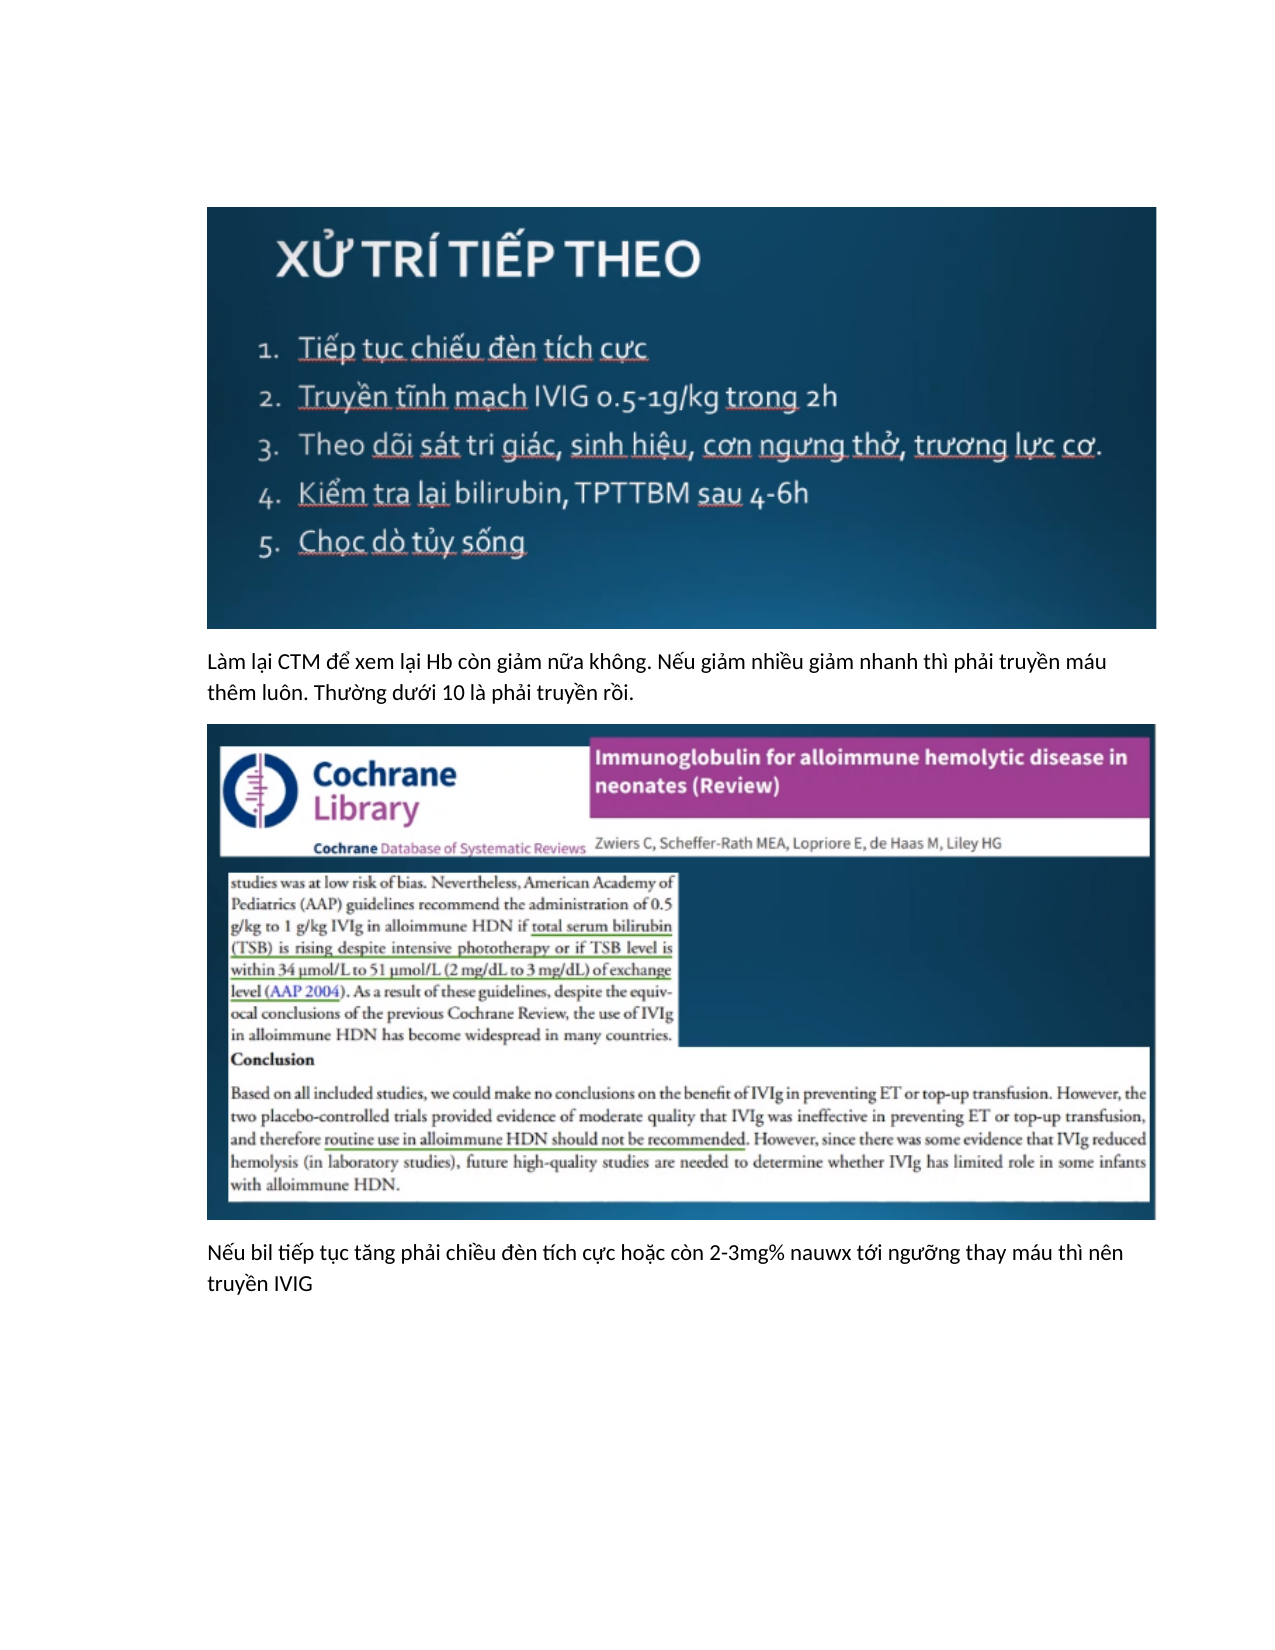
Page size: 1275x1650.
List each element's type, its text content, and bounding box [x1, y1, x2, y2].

picture [207, 724, 1157, 1220]
text Nếu bil tiếp tục tăng phải chiều đèn tích cực hoặc còn 2-3mg% nauwx tới ngưỡng thay máu thì nên truyền IVIG [207, 1238, 1156, 1297]
picture [207, 207, 1157, 629]
text Làm lại CTM để xem lại Hb còn giảm nữa không. Nếu giảm nhiều giảm nhanh thì phải truyền máu thêm luôn. Thường dưới 10 là phải truyền rồi. [207, 647, 1156, 706]
